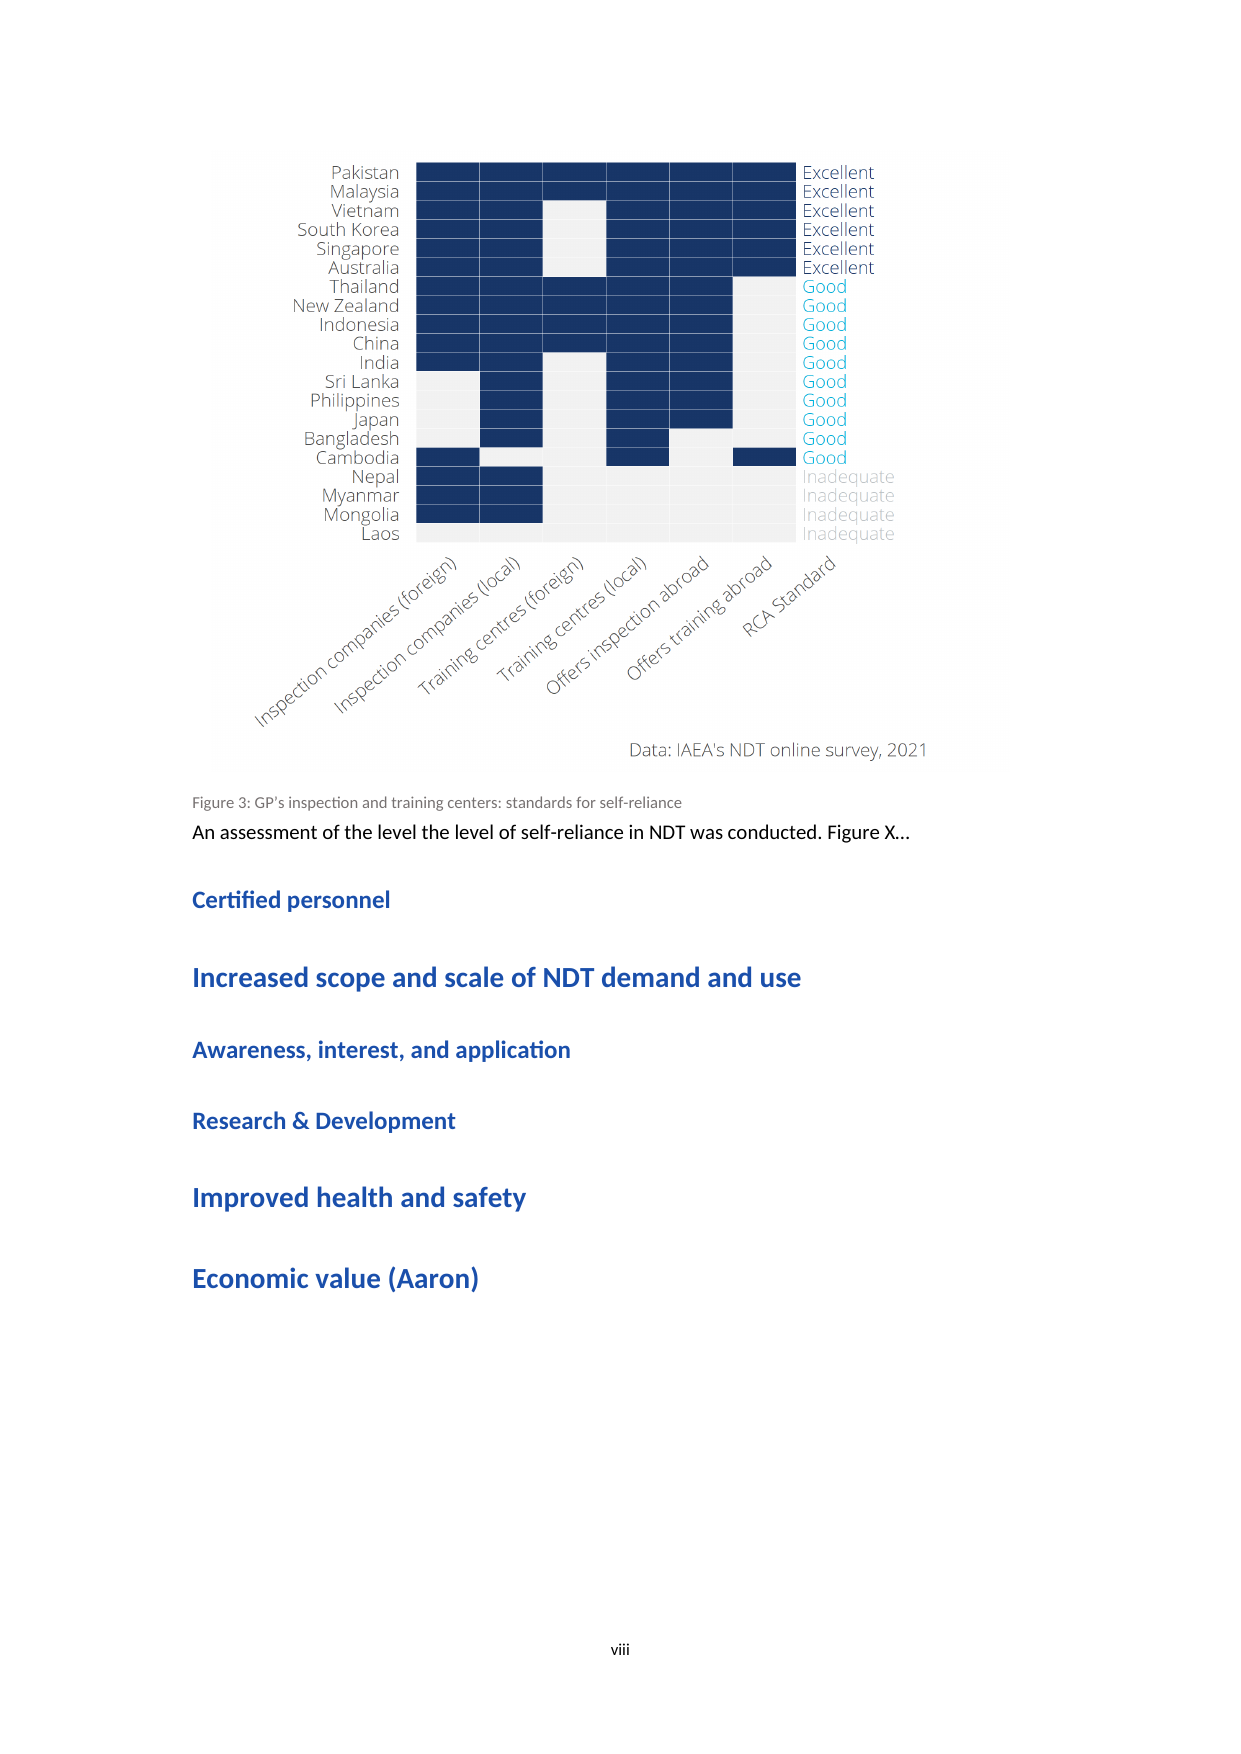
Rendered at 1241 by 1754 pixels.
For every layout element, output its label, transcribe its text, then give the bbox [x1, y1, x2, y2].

picture [210, 150, 1011, 772]
subtitle Economic value (Aaron) [192, 1260, 1048, 1295]
subtitle Research & Development [192, 1105, 1048, 1136]
subtitle Certified personnel [192, 884, 1048, 914]
subtitle Increased scope and scale of NDT demand and use [192, 959, 1048, 994]
text An assessment of the level the level of self-reliance in NDT was conducted. Figure X… [192, 819, 1048, 844]
subtitle Improved health and safety [192, 1179, 1048, 1215]
text Figure 3: GP’s inspection and training centers: standards for self-reliance [192, 793, 1048, 813]
subtitle Awareness, interest, and application [192, 1034, 1048, 1065]
